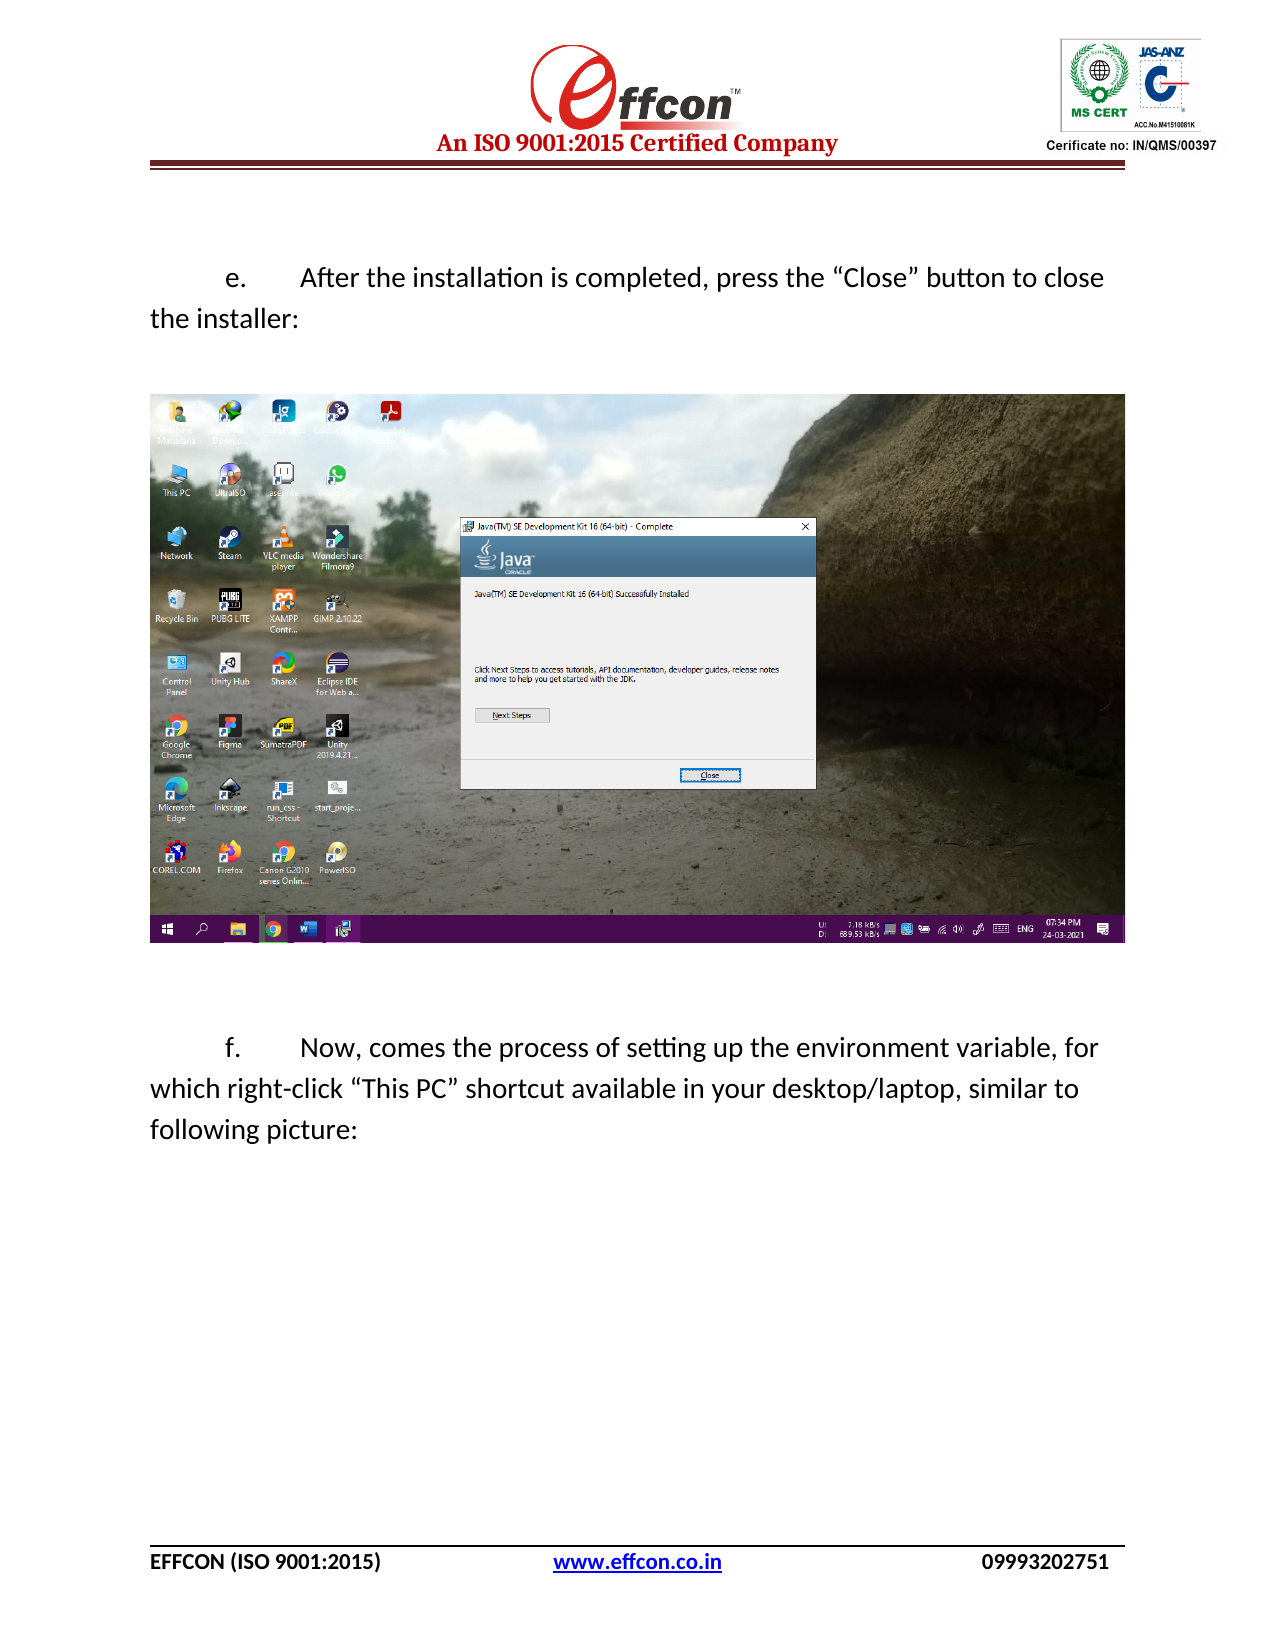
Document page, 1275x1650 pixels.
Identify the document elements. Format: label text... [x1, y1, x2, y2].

picture [1038, 133, 1230, 156]
text f. Now, comes the process of setting up the environment variable, for which right-click “This PC” shortcut available in your desktop/laptop, similar to following picture: [150, 1029, 1125, 1147]
text e. After the installation is completed, press the “Close” button to close the installer: [150, 259, 1125, 336]
picture [1060, 38, 1202, 132]
picture [530, 45, 745, 130]
picture [150, 394, 1125, 943]
